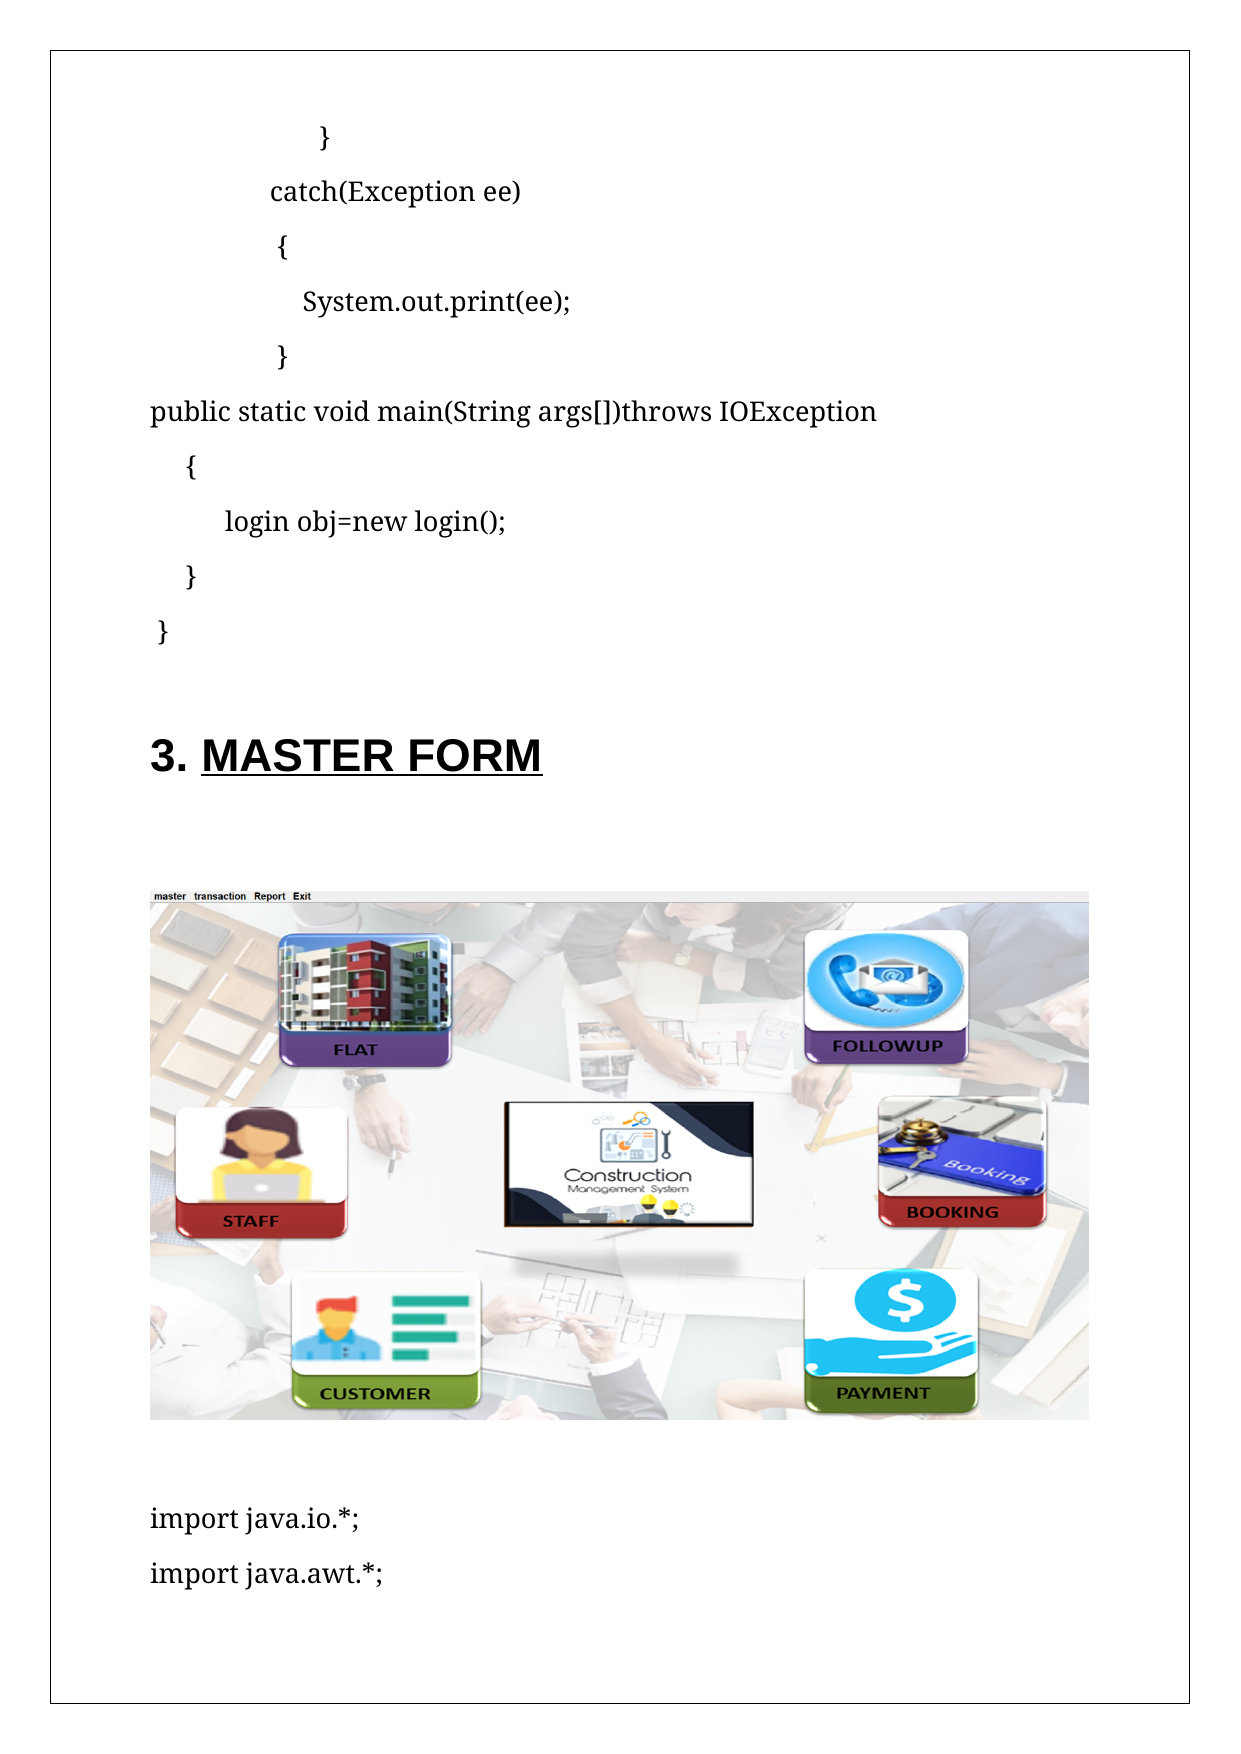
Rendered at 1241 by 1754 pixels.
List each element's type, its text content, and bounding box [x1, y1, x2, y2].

text catch(Exception ee) [150, 173, 1152, 210]
text { [150, 228, 1152, 265]
text import java.awt.*; [150, 1554, 1152, 1591]
text import java.io.*; [150, 1500, 1152, 1537]
text } [150, 612, 1152, 649]
text 3. MASTER FORM [150, 728, 1152, 781]
text } [150, 557, 1152, 594]
text System.out.print(ee); [150, 283, 1152, 319]
text } [150, 338, 1152, 374]
text public static void main(String args[])throws IOException [150, 392, 1152, 429]
text login obj=new login(); [150, 502, 1152, 539]
text { [150, 447, 1152, 484]
picture [150, 891, 1089, 1420]
text } [150, 118, 1152, 155]
